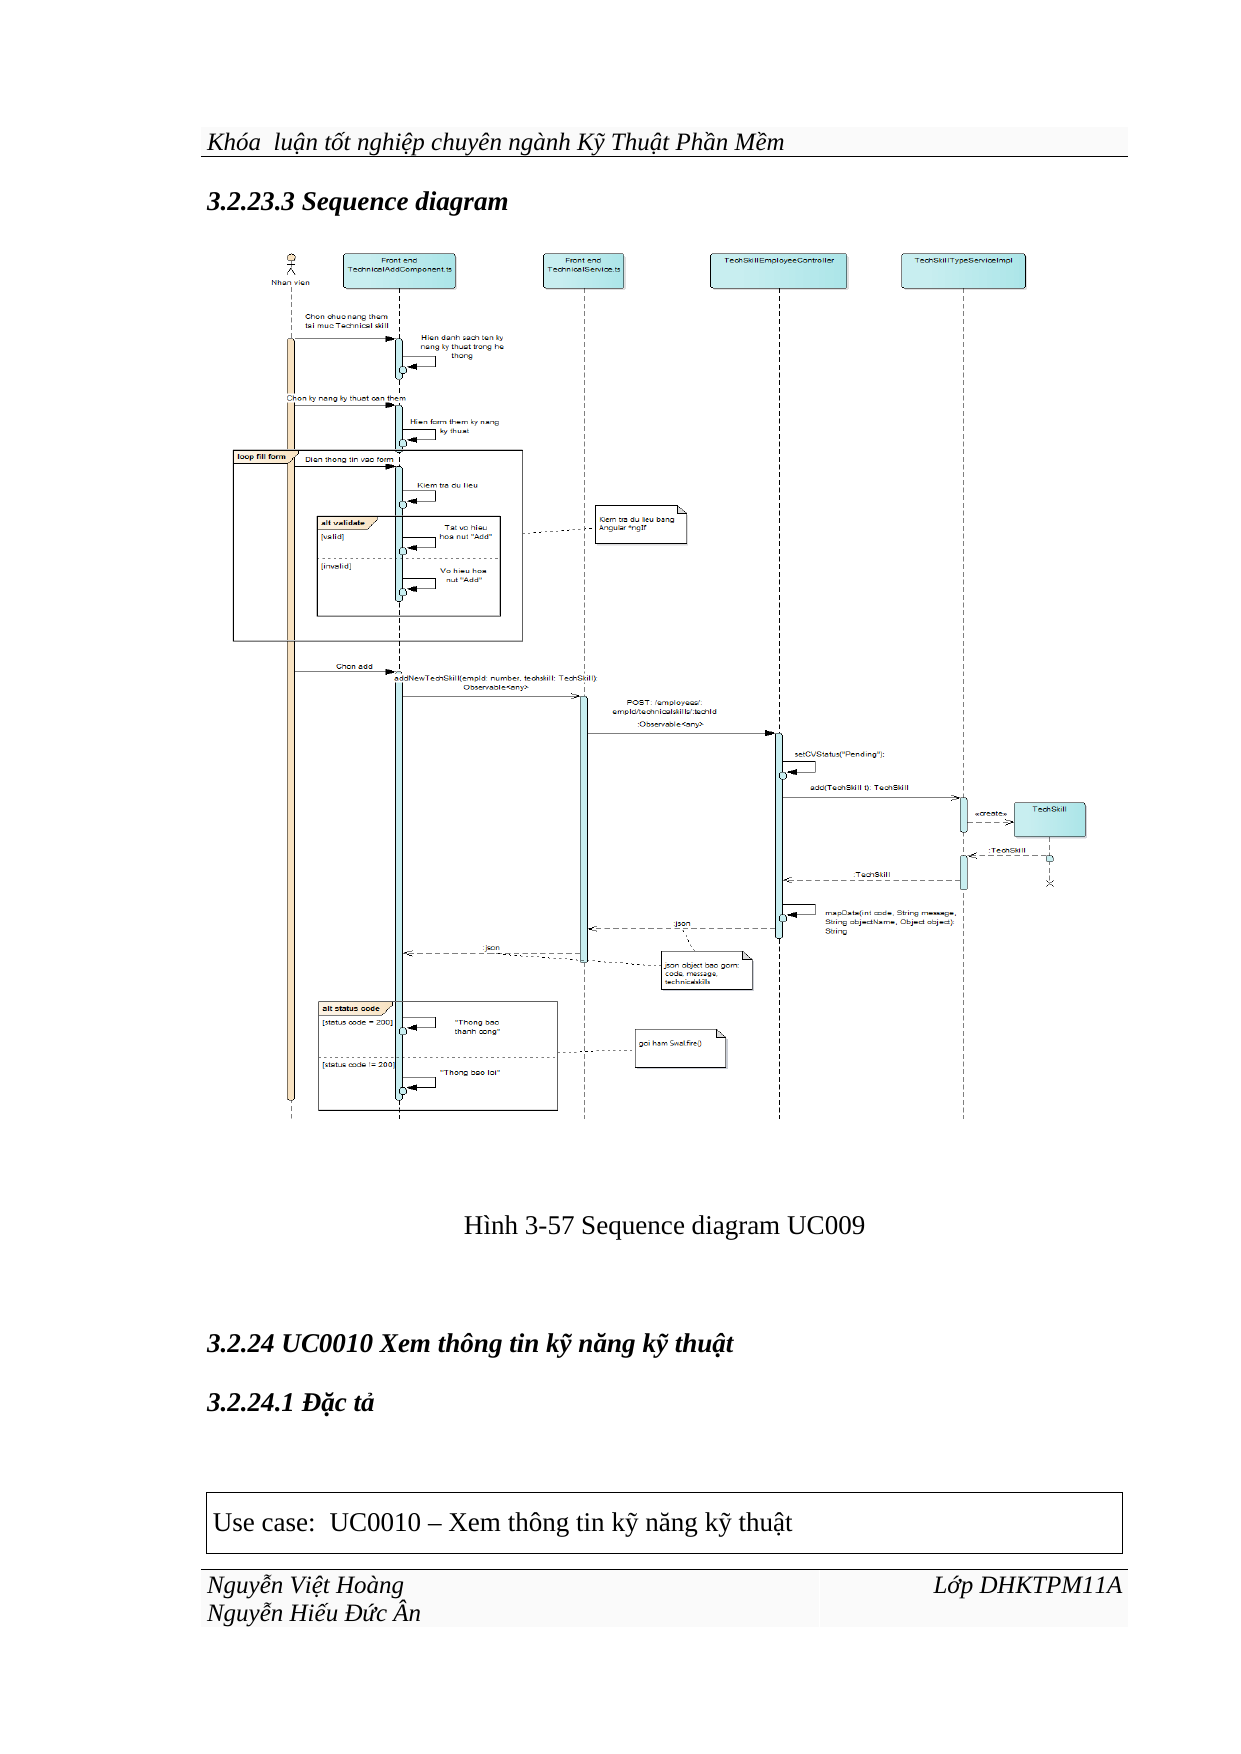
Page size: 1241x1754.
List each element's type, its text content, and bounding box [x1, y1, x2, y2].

table_header Use case: UC0010 – Xem thông tin kỹ năng kỹ thuật [207, 1493, 1122, 1552]
subtitle UC0010 Xem thông tin kỹ năng kỹ thuật [207, 1327, 1122, 1358]
subtitle Sequence diagram [207, 185, 1122, 216]
subtitle Đặc tả [207, 1386, 1122, 1417]
picture [221, 250, 1093, 1119]
